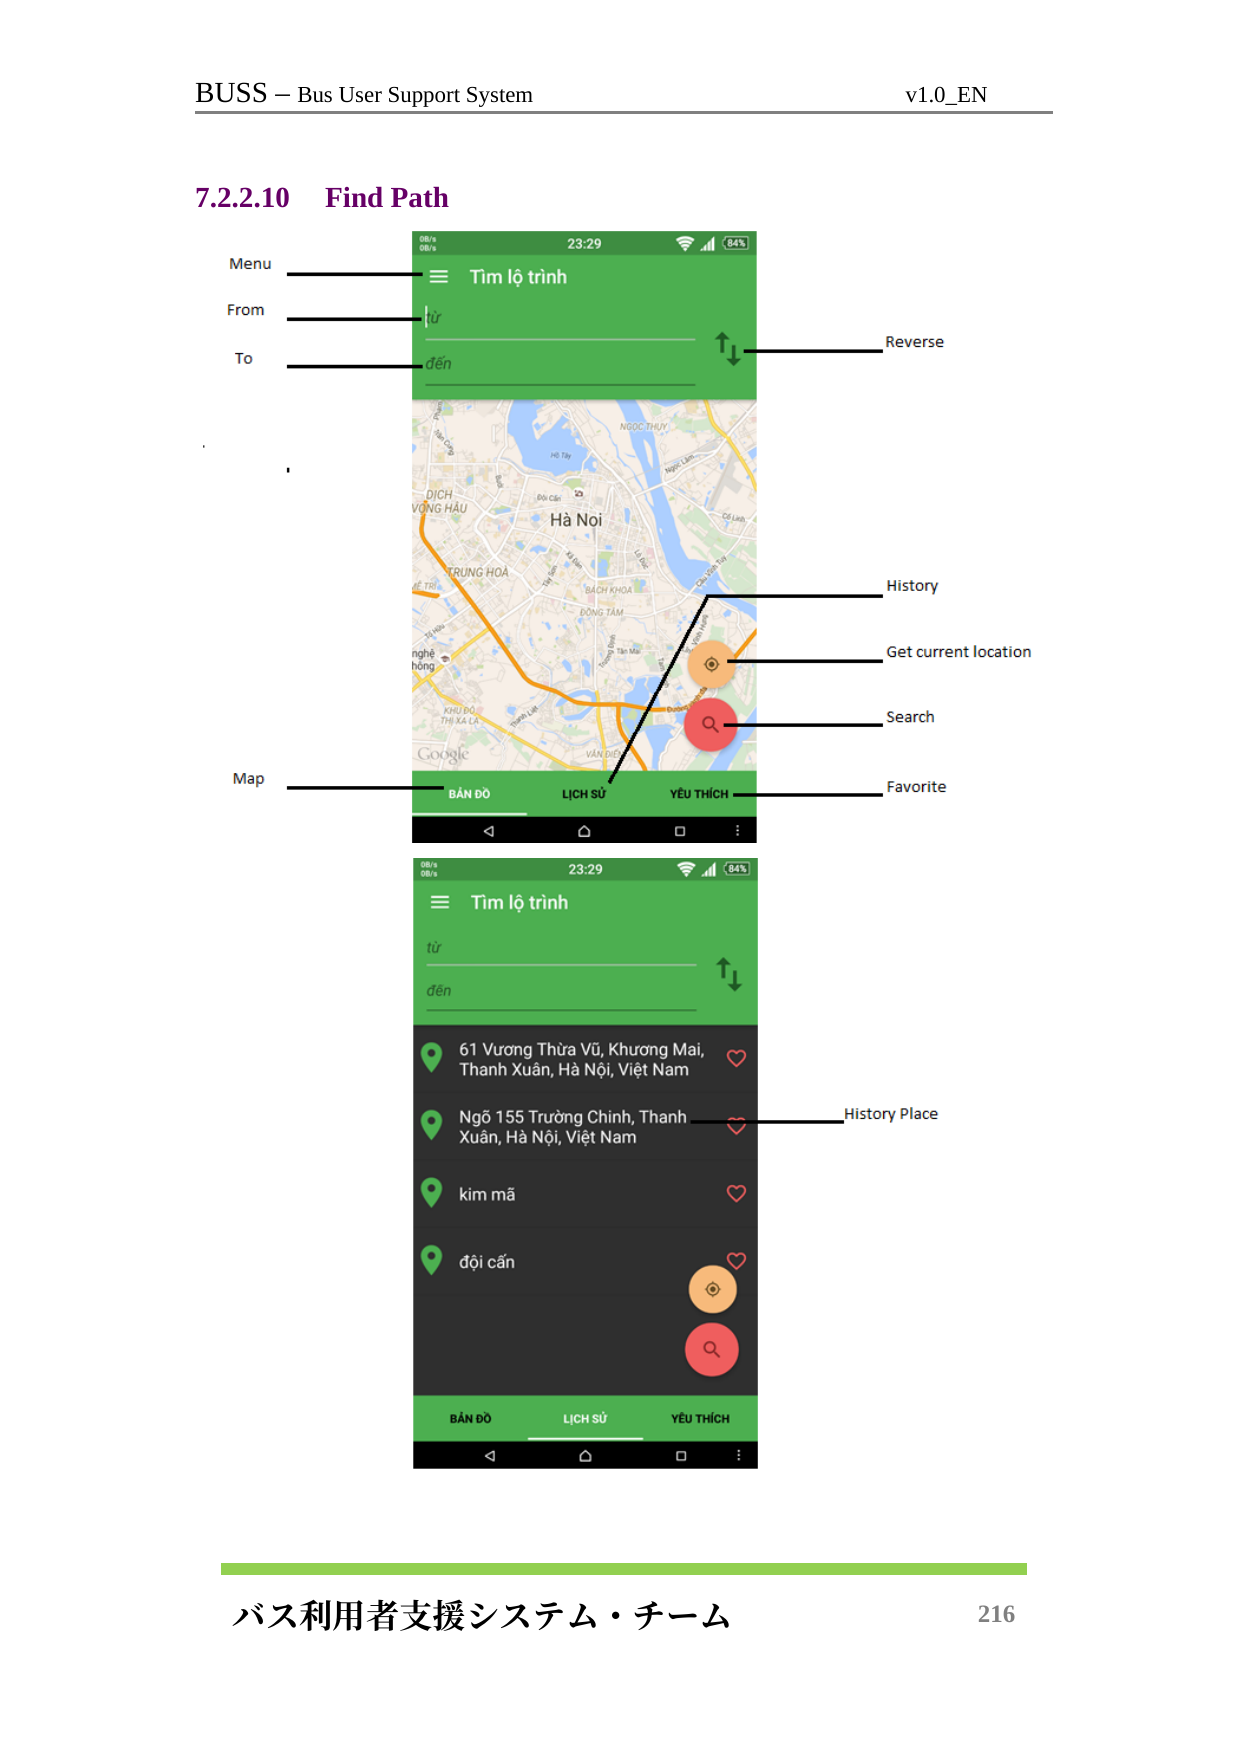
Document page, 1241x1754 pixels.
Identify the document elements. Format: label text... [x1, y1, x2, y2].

picture [195, 858, 1053, 1470]
picture [195, 231, 1053, 843]
subtitle Find Path [195, 180, 1053, 213]
